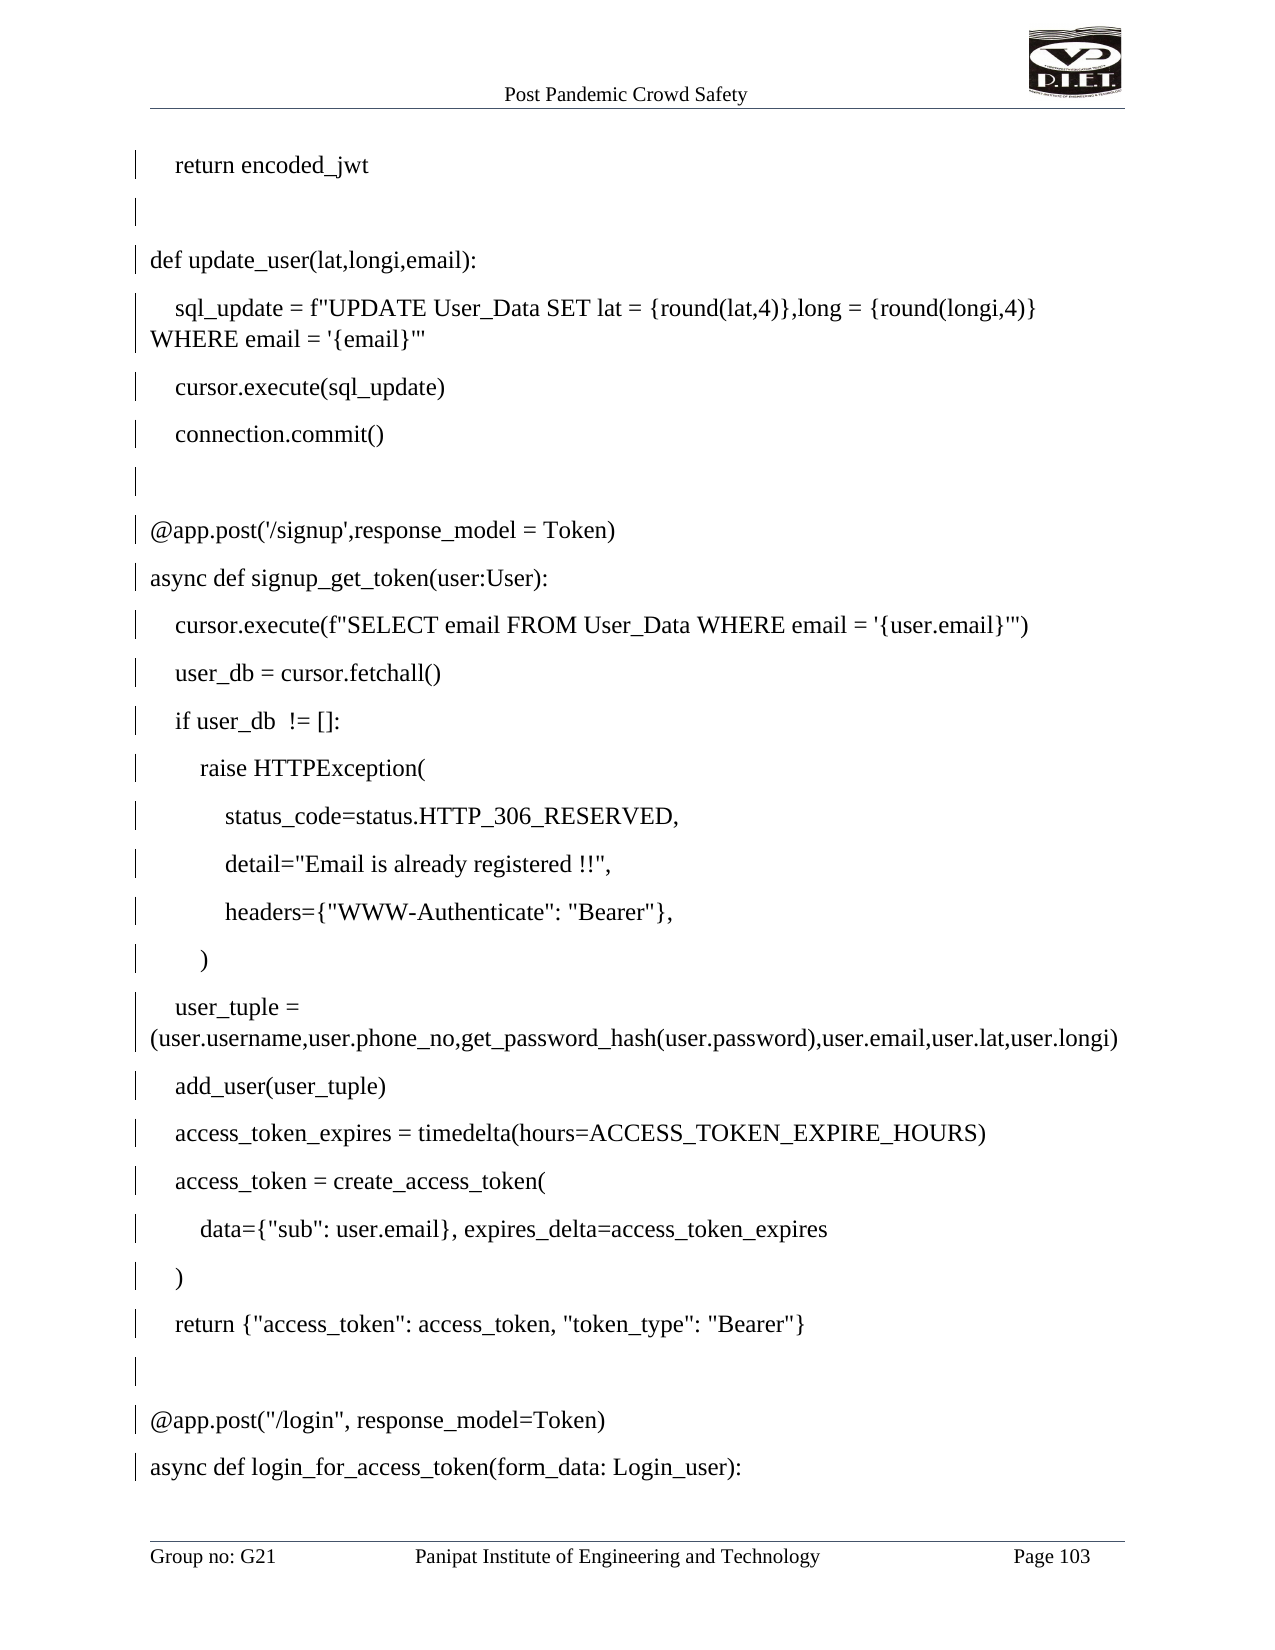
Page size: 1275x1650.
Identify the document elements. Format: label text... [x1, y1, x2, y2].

text return encoded_jwt [150, 150, 1125, 179]
text if user_db != []: [150, 706, 1125, 734]
text sql_update = f"UPDATE User_Data SET lat = {round(lat,4)},long = {round(longi,4)} WHERE email = '{email}'" [150, 293, 1125, 353]
text status_code=status.HTTP_306_RESERVED, [150, 801, 1125, 830]
text cursor.execute(sql_update) [150, 372, 1125, 401]
text async def login_for_access_token(form_data: Login_user): [150, 1452, 1125, 1481]
text access_token_expires = timedelta(hours=ACCESS_TOKEN_EXPIRE_HOURS) [150, 1118, 1125, 1147]
text connection.commit() [150, 419, 1125, 448]
text ) [150, 1262, 1125, 1290]
text ) [150, 944, 1125, 973]
text return {"access_token": access_token, "token_type": "Bearer"} [150, 1309, 1125, 1338]
text cursor.execute(f"SELECT email FROM User_Data WHERE email = '{user.email}'") [150, 610, 1125, 639]
text detail="Email is already registered !!", [150, 849, 1125, 878]
text raise HTTPException( [150, 753, 1125, 782]
text def update_user(lat,longi,email): [150, 245, 1125, 274]
text user_tuple = (user.username,user.phone_no,get_password_hash(user.password),user.email,user.lat,user.longi) [150, 992, 1125, 1052]
text @app.post("/login", response_model=Token) [150, 1405, 1125, 1433]
text async def signup_get_token(user:User): [150, 563, 1125, 591]
text user_db = cursor.fetchall() [150, 658, 1125, 687]
text access_token = create_access_token( [150, 1166, 1125, 1195]
text @app.post('/signup',response_model = Token) [150, 515, 1125, 544]
text headers={"WWW-Authenticate": "Bearer"}, [150, 897, 1125, 925]
text data={"sub": user.email}, expires_delta=access_token_expires [150, 1214, 1125, 1243]
picture [1029, 23, 1122, 101]
text add_user(user_tuple) [150, 1071, 1125, 1099]
